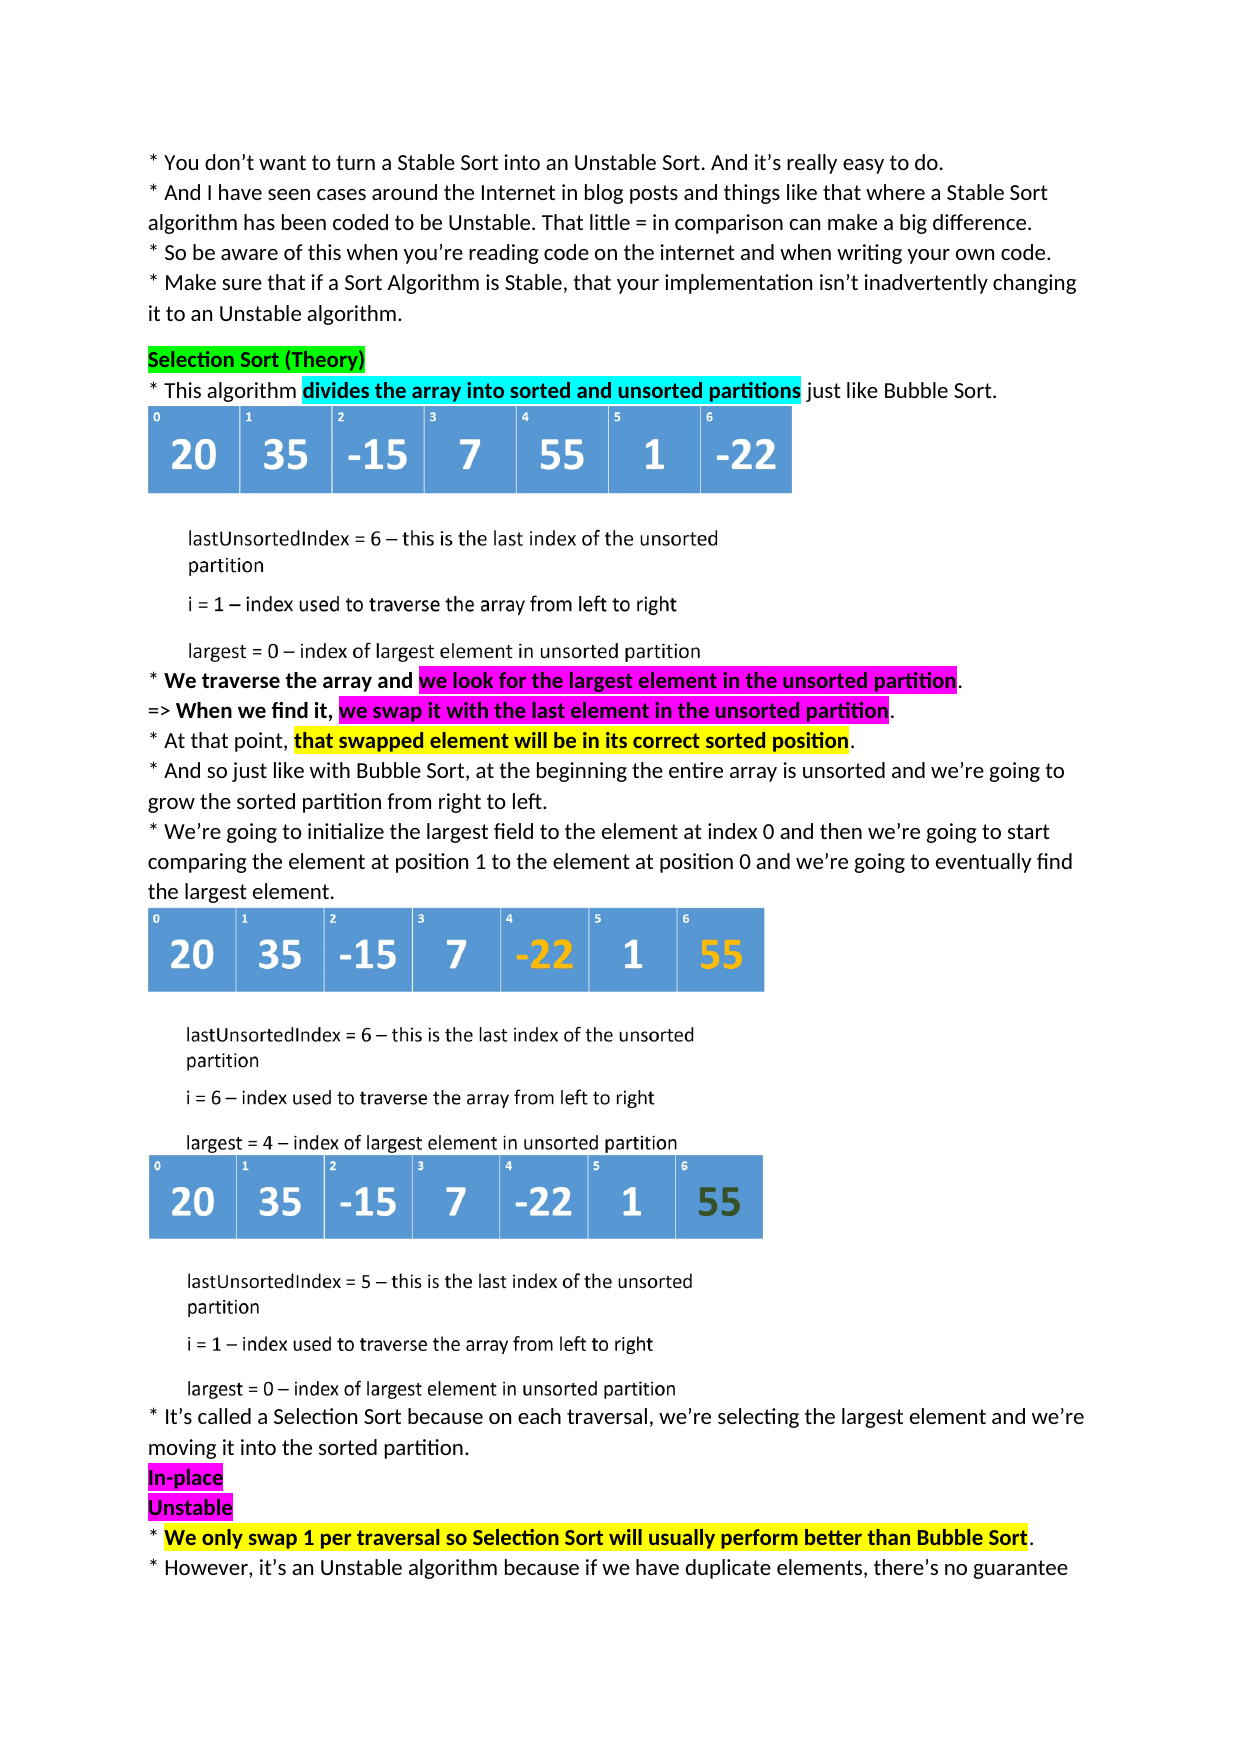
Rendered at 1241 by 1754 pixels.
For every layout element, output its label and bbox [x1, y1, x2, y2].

text [148, 148, 1093, 327]
picture [147, 907, 765, 1154]
picture [147, 1155, 764, 1401]
text [148, 346, 1093, 1581]
picture [147, 406, 792, 664]
